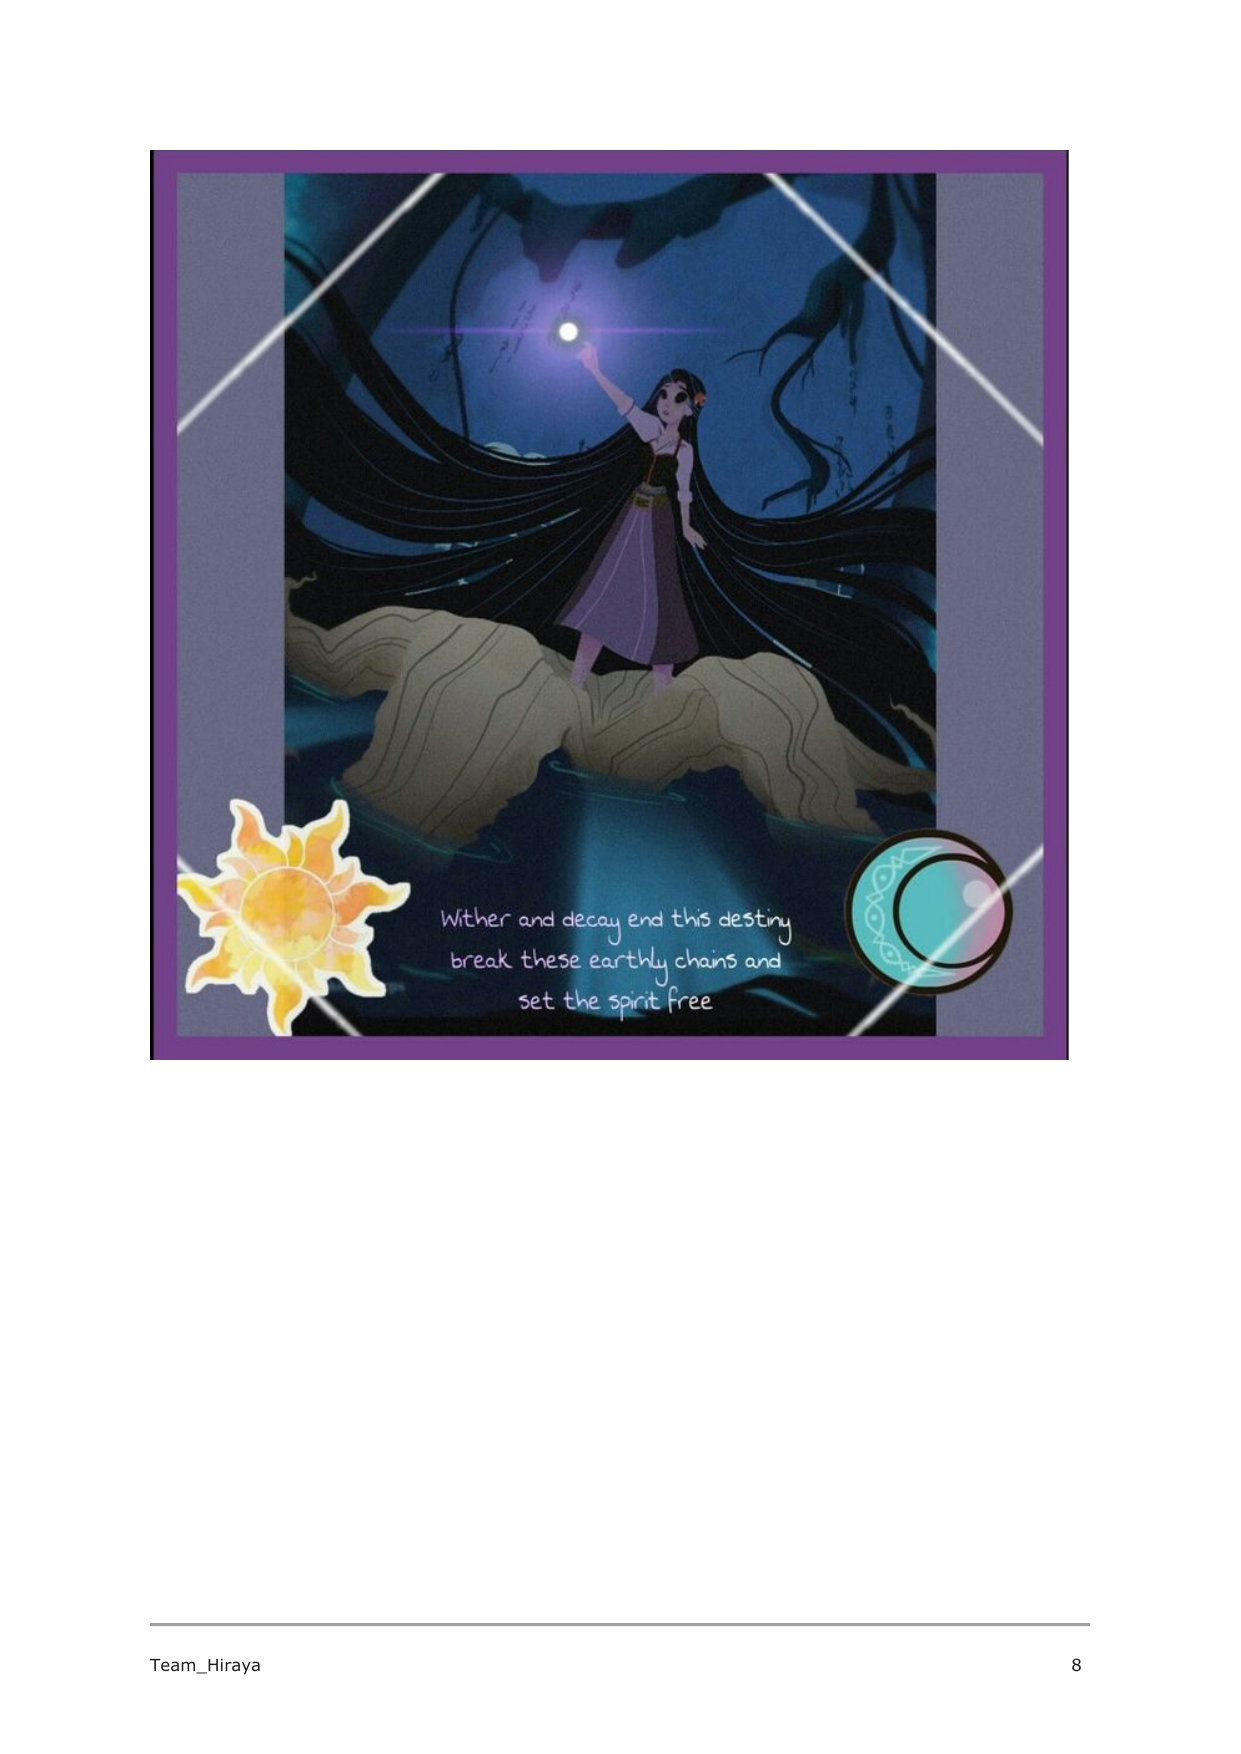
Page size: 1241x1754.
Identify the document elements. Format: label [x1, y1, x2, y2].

picture [150, 150, 1069, 1060]
